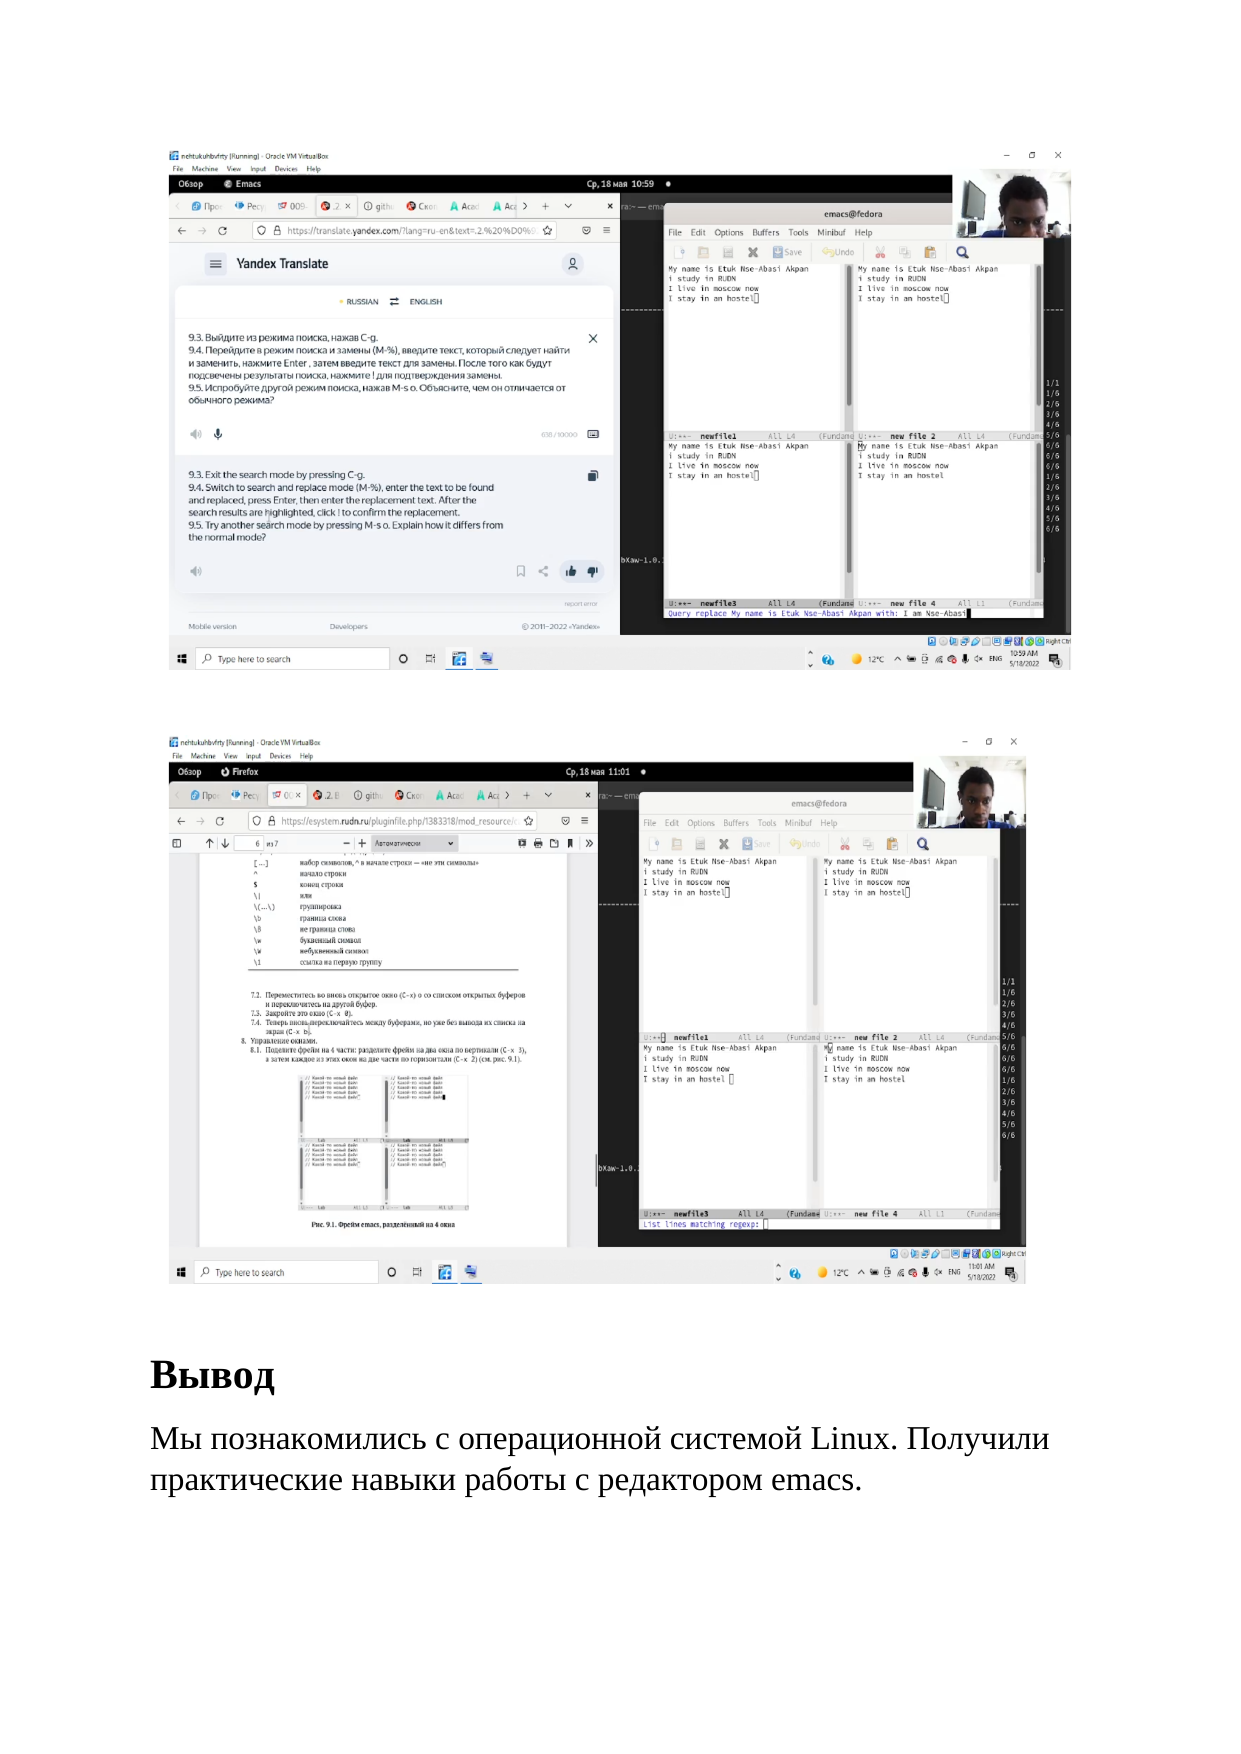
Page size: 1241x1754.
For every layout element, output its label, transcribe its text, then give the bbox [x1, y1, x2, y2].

text Вывод [150, 1350, 1090, 1398]
text Мы познакомились с операционной системой Linux. Получили практические навыки работы с редактором emacs. [150, 1418, 1090, 1498]
